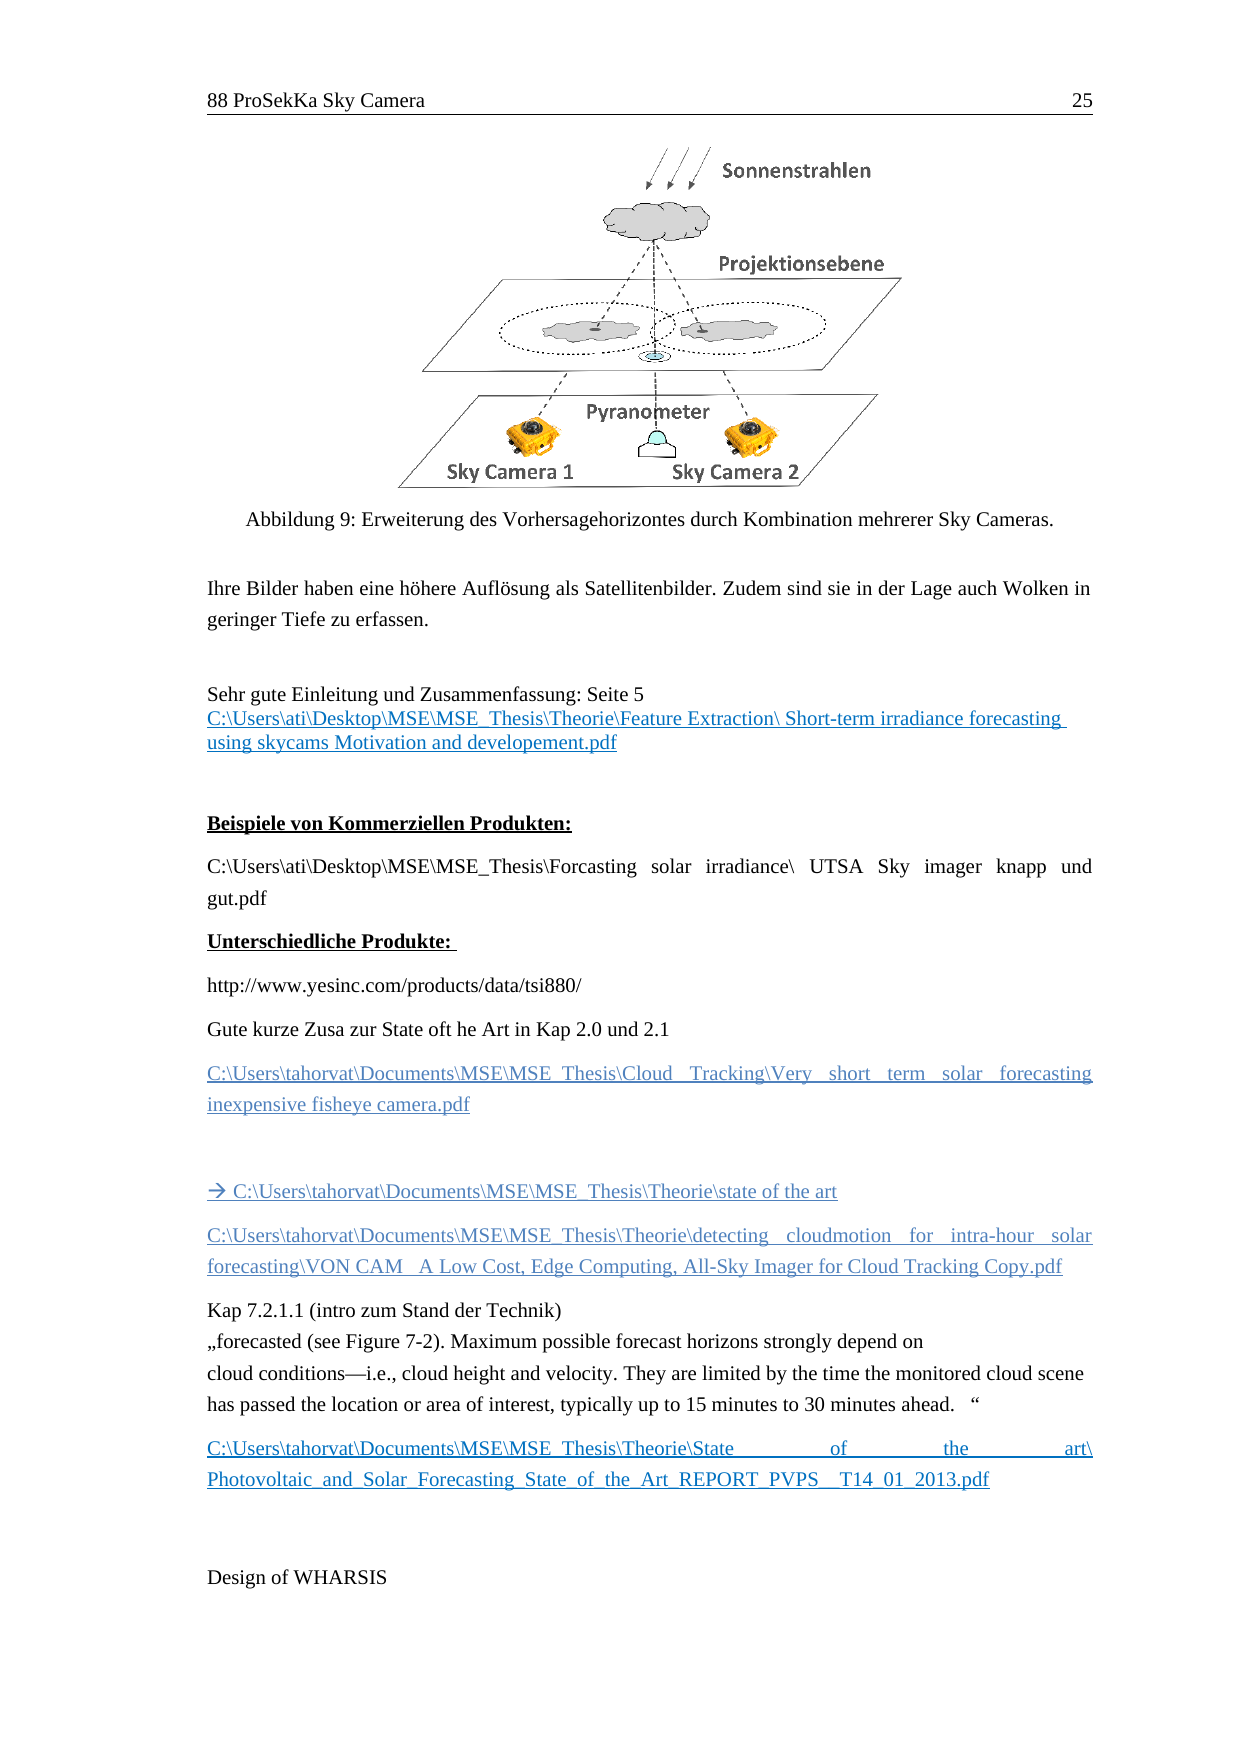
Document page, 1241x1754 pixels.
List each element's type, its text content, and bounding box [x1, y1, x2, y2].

text Unterschiedliche Produkte: [207, 929, 1093, 953]
text C:\Users\tahorvat\Documents\MSE\MSE_Thesis\Cloud Tracking\Very short term solar forecasting inexpensive fisheye camera.pdf [207, 1083, 1093, 1116]
text Abbildung 9: Erweiterung des Vorhersagehorizontes durch Kombination mehrerer Sky Cameras. [207, 507, 1093, 531]
text C:\Users\tahorvat\Documents\MSE\MSE_Thesis\Theorie\detecting cloudmotion for intra-hour solar forecasting\VON CAM A Low Cost, Edge Computing, All-Sky Imager for Cloud Tracking Copy.pdf [207, 1223, 1093, 1244]
text C:\Users\tahorvat\Documents\MSE\MSE_Thesis\Theorie\State of the art\Photovoltaic_and_Solar_Forecasting_State_of_the_Art_REPORT_PVPS__T14_01_2013.pdf [207, 1458, 1093, 1491]
text C:\Users\tahorvat\Documents\MSE\MSE_Thesis\Cloud Tracking\Very short term solar forecasting inexpensive fisheye camera.pdf [207, 1061, 1093, 1081]
text Sehr gute Einleitung und Zusammenfassung: Seite 5 C:\Users\ati\Desktop\MSE\MSE_Thesis\Theorie\Feature Extraction\ Short-term irradiance forecasting using skycams Motivation and developement.pdf [207, 682, 1093, 754]
text Beispiele von Kommerziellen Produkten: [207, 811, 1093, 834]
text cloud conditions—i.e., cloud height and velocity. They are limited by the time the monitored cloud scene [207, 1361, 1093, 1384]
text Gute kurze Zusa zur State oft he Art in Kap 2.0 und 2.1 [207, 1017, 1093, 1041]
text Kap 7.2.1.1 (intro zum Stand der Technik) [207, 1298, 1093, 1322]
text C:\Users\tahorvat\Documents\MSE\MSE_Thesis\Theorie\detecting cloudmotion for intra-hour solar forecasting\VON CAM A Low Cost, Edge Computing, All-Sky Imager for Cloud Tracking Copy.pdf [207, 1245, 1093, 1278]
text http://www.yesinc.com/products/data/tsi880/ [207, 973, 1093, 997]
text has passed the location or area of interest, typically up to 15 minutes to 30 minutes ahead. “ [207, 1392, 1093, 1416]
text C:\Users\ati\Desktop\MSE\MSE_Thesis\Forcasting solar irradiance\ UTSA Sky imager knapp und gut.pdf [207, 854, 1093, 909]
text C:\Users\tahorvat\Documents\MSE\MSE_Thesis\Theorie\state of the art [207, 1179, 1093, 1203]
text C:\Users\tahorvat\Documents\MSE\MSE_Thesis\Theorie\State of the art\Photovoltaic_and_Solar_Forecasting_State_of_the_Art_REPORT_PVPS__T14_01_2013.pdf [207, 1436, 1093, 1456]
text Ihre Bilder haben eine höhere Auflösung als Satellitenbilder. Zudem sind sie in der Lage auch Wolken in geringer Tiefe zu erfassen. [207, 576, 1093, 631]
text Design of WHARSIS [207, 1565, 1093, 1589]
text „forecasted (see Figure 7-2). Maximum possible forecast horizons strongly depend on [207, 1329, 1093, 1353]
picture [397, 147, 902, 488]
